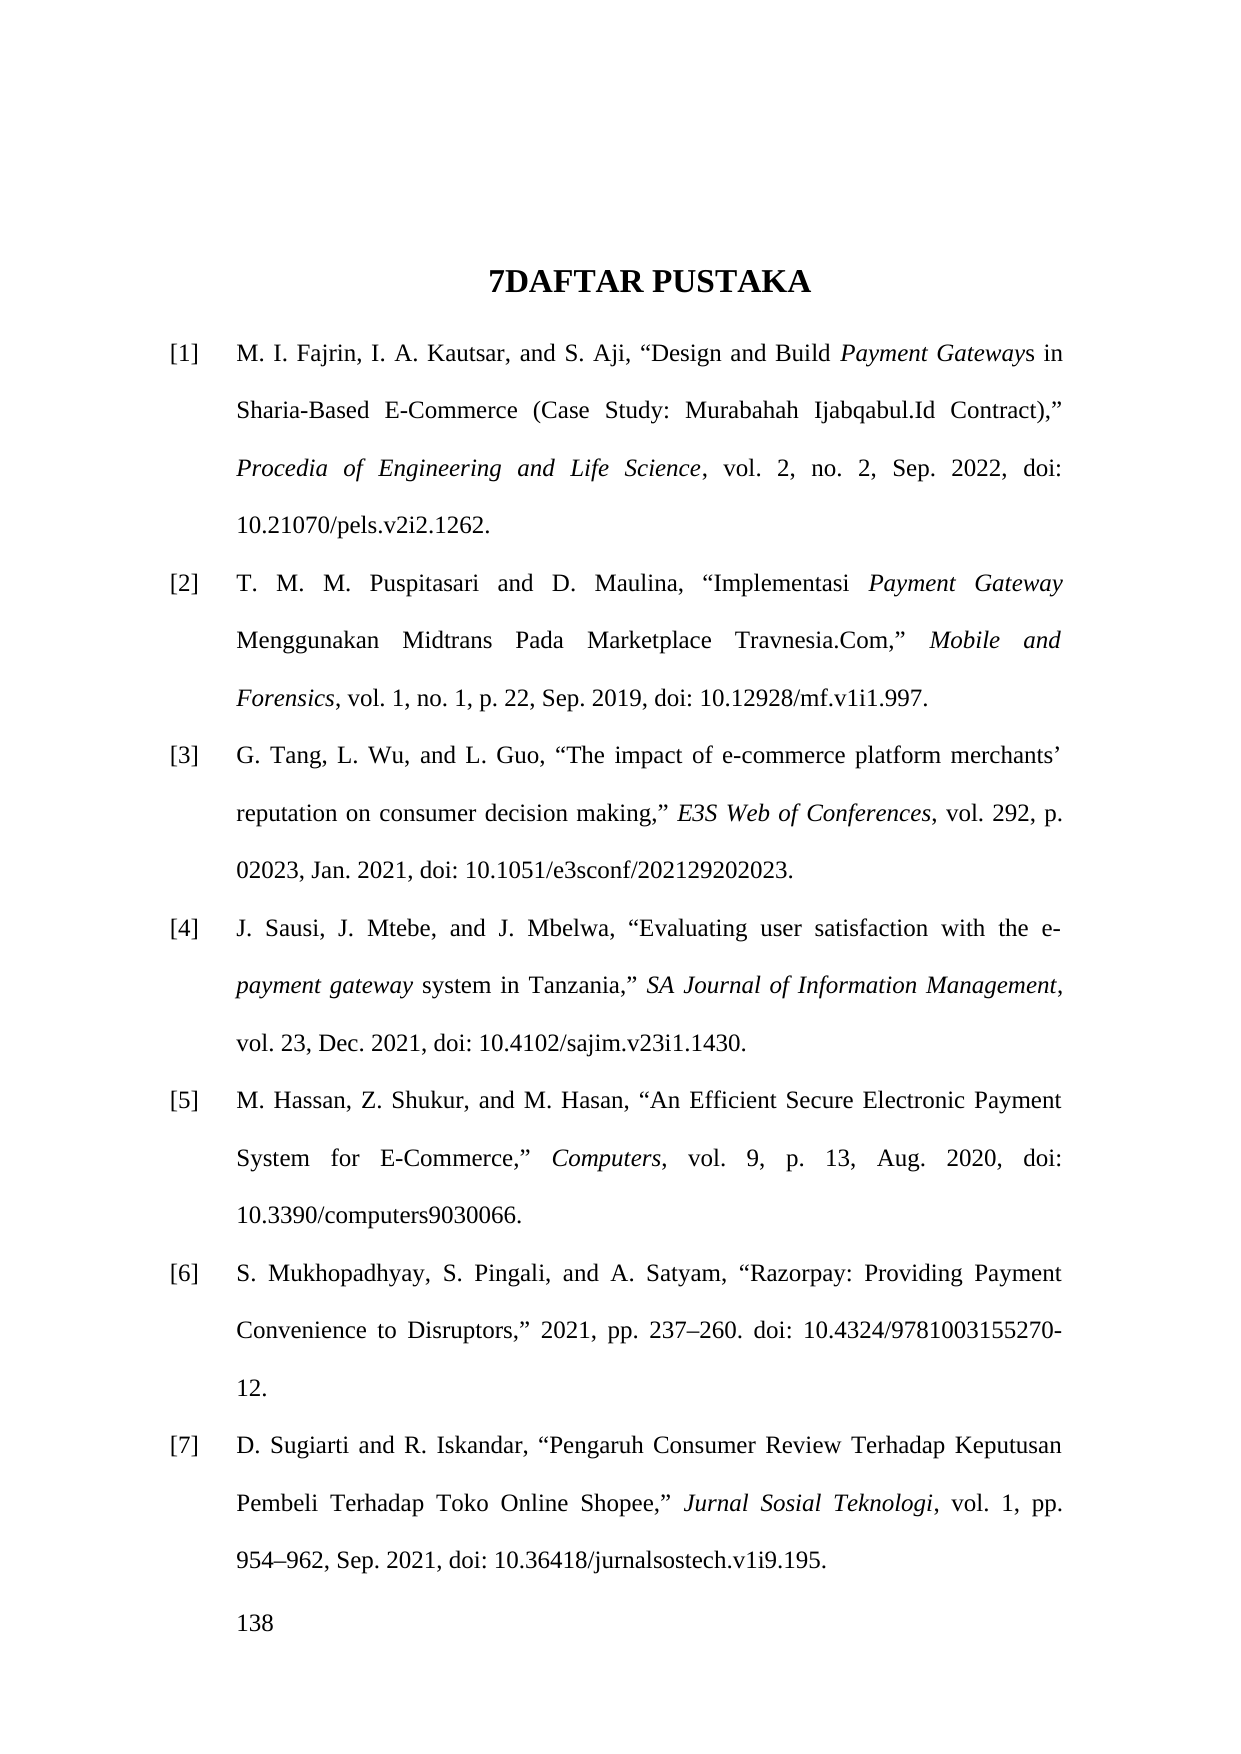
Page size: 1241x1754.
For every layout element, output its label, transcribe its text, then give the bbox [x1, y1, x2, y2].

subtitle DAFTAR PUSTAKA [236, 261, 1063, 299]
